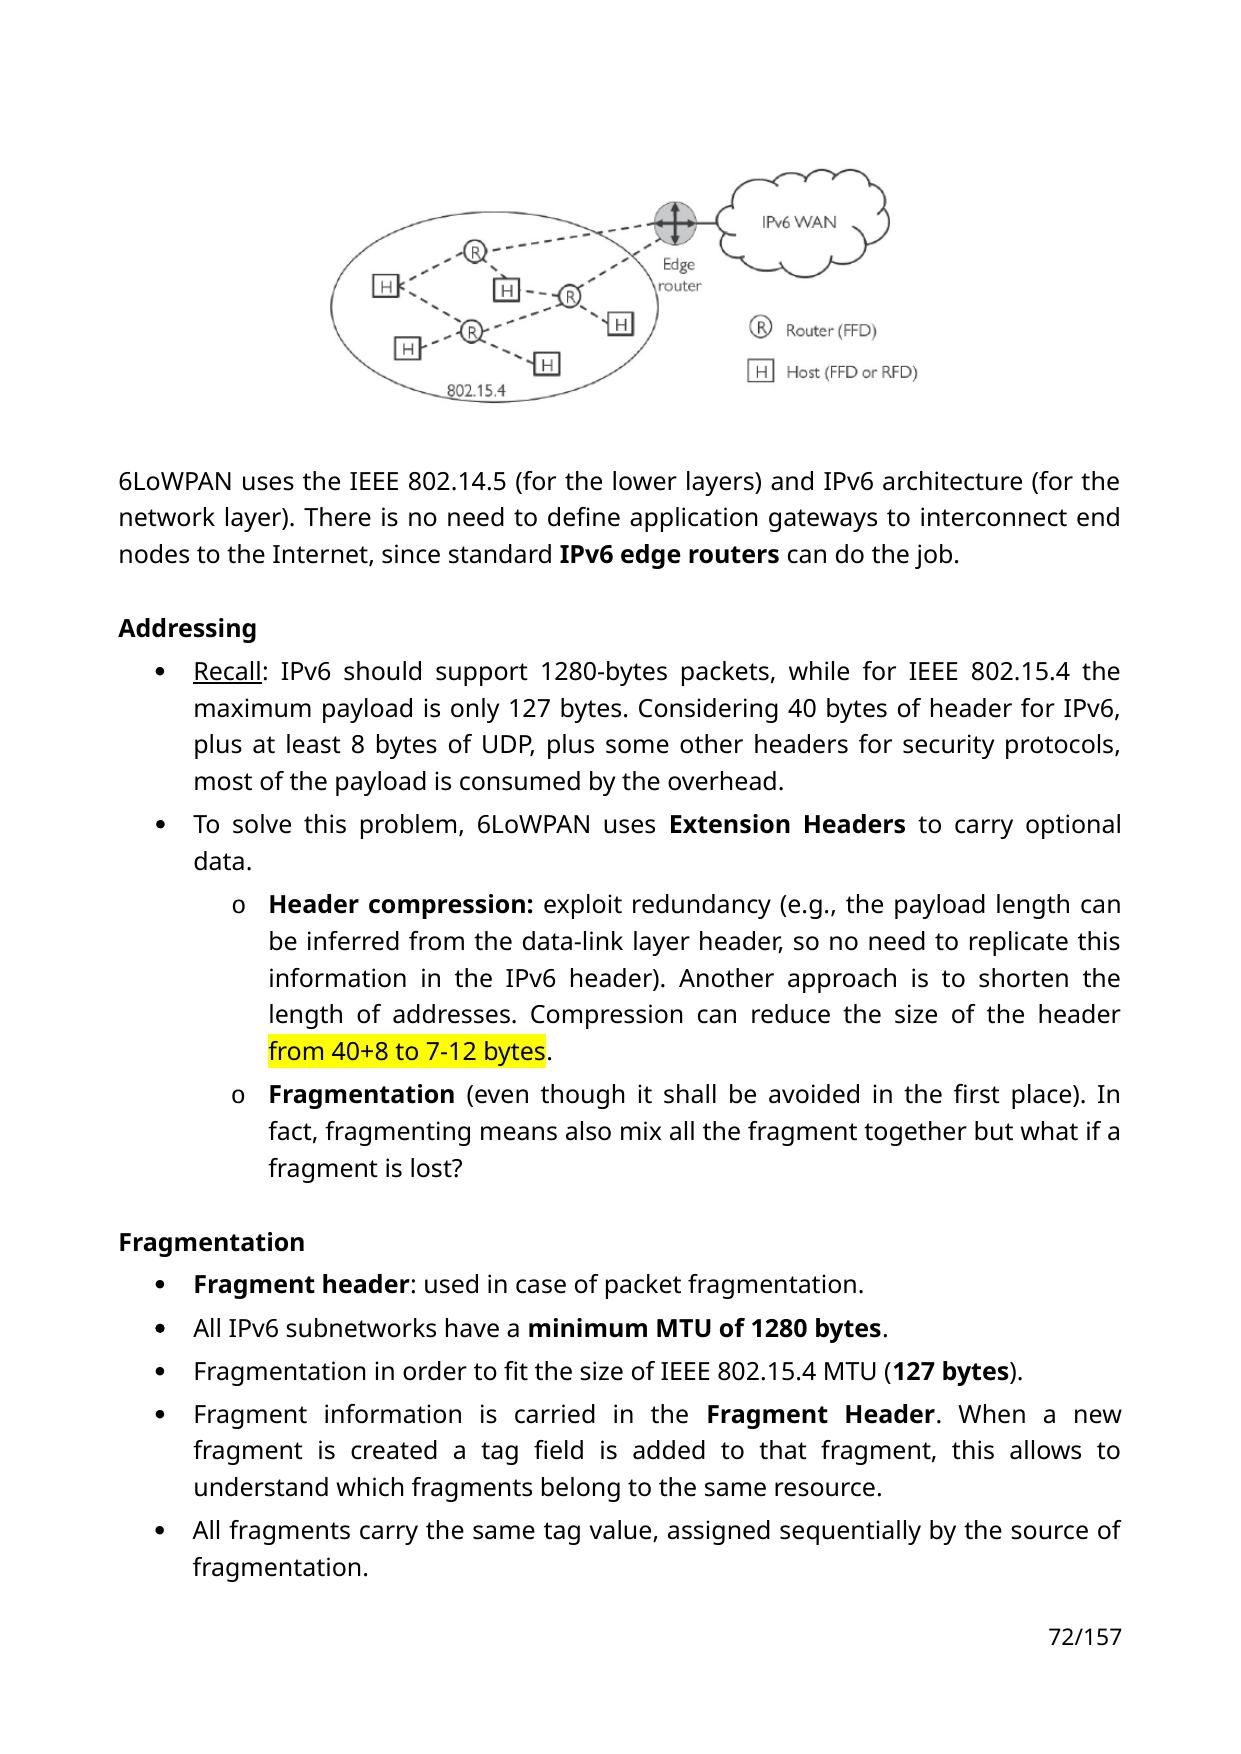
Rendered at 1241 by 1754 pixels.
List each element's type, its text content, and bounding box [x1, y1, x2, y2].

picture [314, 147, 926, 425]
text 6LoWPAN uses the IEEE 802.14.5 (for the lower layers) and IPv6 architecture (for the network layer). There is no need to define application gateways to interconnect end nodes to the Internet, since standard IPv6 edge routers can do the job. [118, 463, 1122, 571]
text Fragmentation [118, 1224, 1122, 1258]
list All fragments carry the same tag value, assigned sequentially by the source of fragmentation. [155, 1513, 1122, 1584]
list Fragment information is carried in the Fragment Header. When a new fragment is created a tag field is added to that fragment, this allows to understand which fragments belong to the same resource. [156, 1396, 1122, 1504]
text Addressing [118, 610, 1122, 644]
list To solve this problem, 6LoWPAN uses Extension Headers to carry optional data. [156, 807, 1122, 878]
list Recall: IPv6 should support 1280-bytes packets, while for IEEE 802.15.4 the maximum payload is only 127 bytes. Considering 40 bytes of header for IPv6, plus at least 8 bytes of UDP, plus some other headers for security protocols, most of the payload is consumed by the overhead. [156, 653, 1122, 798]
list Fragmentation in order to fit the size of IEEE 802.15.4 MTU (127 bytes). [156, 1353, 1122, 1387]
list All IPv6 subnetworks have a minimum MTU of 1280 bytes. [156, 1310, 1122, 1344]
list Fragmentation (even though it shall be avoided in the first place). In fact, fragmenting means also mix all the fragment together but what if a fragment is lost? [231, 1077, 1122, 1185]
list Header compression: exploit redundancy (e.g., the payload length can be inferred from the data-link layer header, so no need to replicate this information in the IPv6 header). Another approach is to shorten the length of addresses. Compression can reduce the size of the header from 40+8 to 7-12 bytes. [231, 887, 1122, 1068]
list Fragment header: used in case of packet fragmentation. [156, 1267, 1122, 1301]
